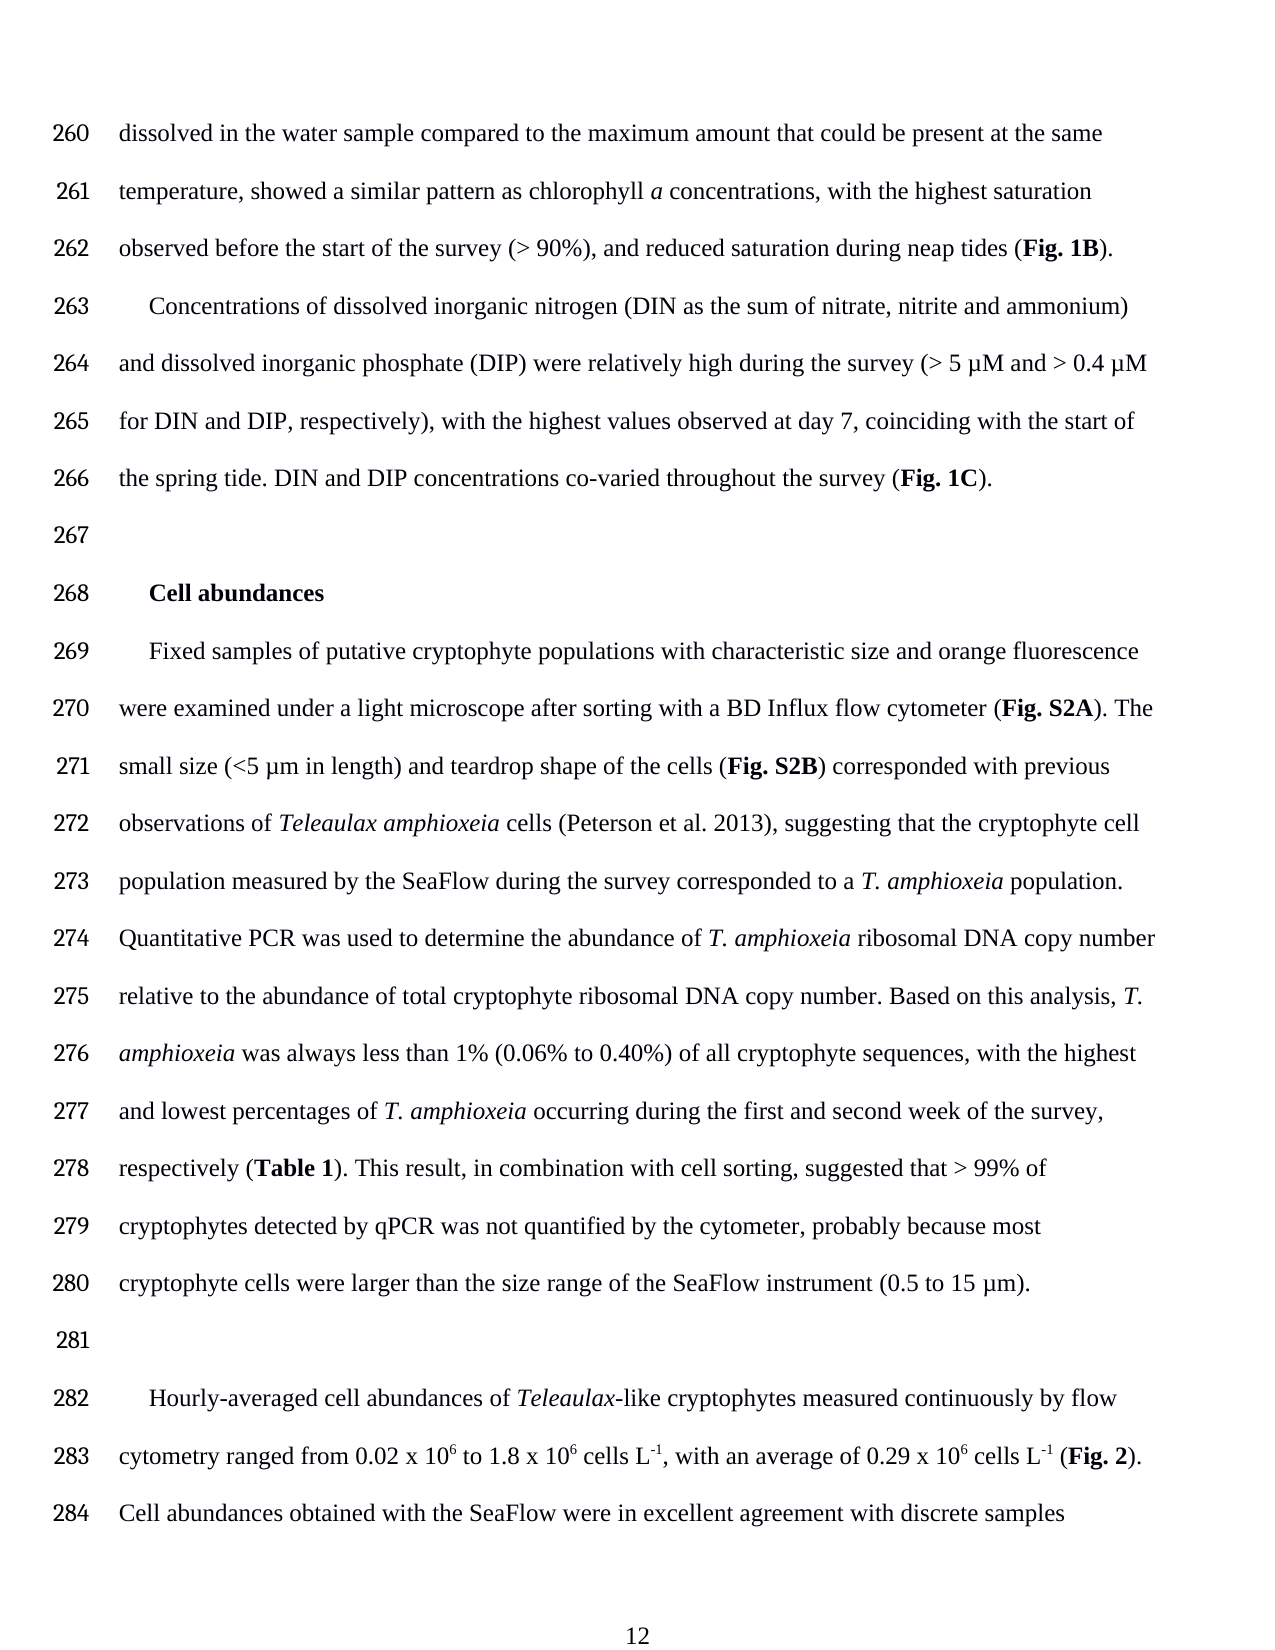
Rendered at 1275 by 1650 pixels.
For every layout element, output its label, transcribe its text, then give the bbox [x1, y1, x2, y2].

text Concentrations of dissolved inorganic nitrogen (DIN as the sum of nitrate, nitrite and ammonium) and dissolved inorganic phosphate (DIP) were relatively high during the survey (> 5 µM and > 0.4 µM for DIN and DIP, respectively), with the highest values observed at day 7, coincid with the start of the spring tide. DIN and DIP concentrations co-varied throughout the survey (Fig. 1C). [118, 291, 1156, 492]
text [118, 118, 1156, 262]
text Cell abundances [118, 578, 1156, 607]
text Fixed samples of putative cryptophyte populations with characteristic size and orange fluorescence were examined under a light microscope after sorting with a BD Influx flow cytometer (Fig. S2A). The small size (<5 µm in length) and teardrop shape of the cells (Fig. S2B) corresponded with observations of Teleaulax amphioxeia cells (Peterson et al. 2013), suggesting that the cryptophyte cell population measured by the SeaFlow during the survey corresponded to a T. amphioxeia population. Quantitative PCR was used to determine the abundance of T. amphioxeia ribosomal DNA copy number relative to the abundance of total cryptophyte ribosomal DNA copy number. Based on this analysis, T. amphioxeia was always less than 1% (0.06% to 0.40%) of all cryptophyte sequences, with the highest and lowest percentages of T. amphioxeia occurring during the first and second week of the survey, respectively (Table 1). This result, in combination with cell sorting, suggested that > 99% of cryptophytes detected by qPCR was not quantified by the cytometer, probably because most cryptophyte cells were larger than the size range of the SeaFlow instrument (0.5 to 15 µm). [118, 636, 1156, 1297]
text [118, 1383, 1156, 1527]
